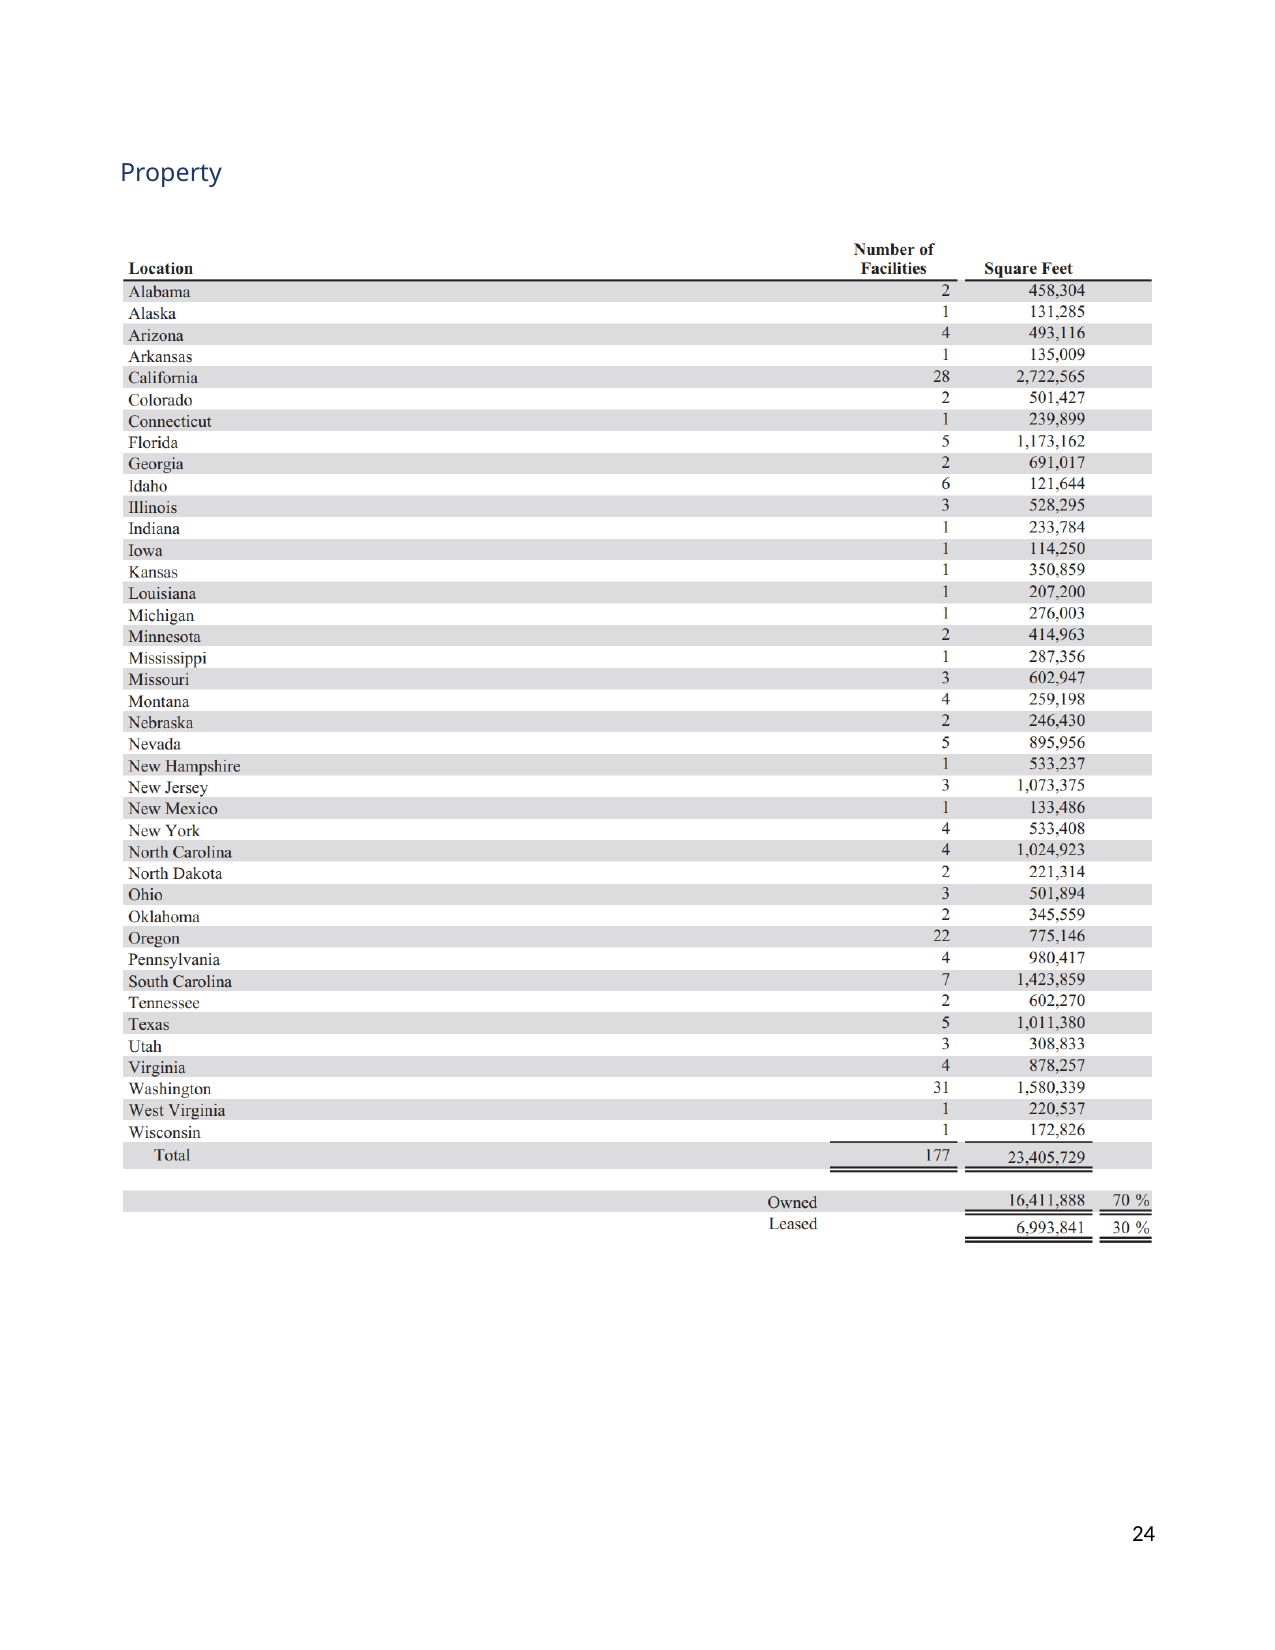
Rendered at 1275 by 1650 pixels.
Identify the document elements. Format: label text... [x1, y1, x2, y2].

picture [120, 237, 1155, 1247]
subtitle Property [120, 154, 1155, 188]
